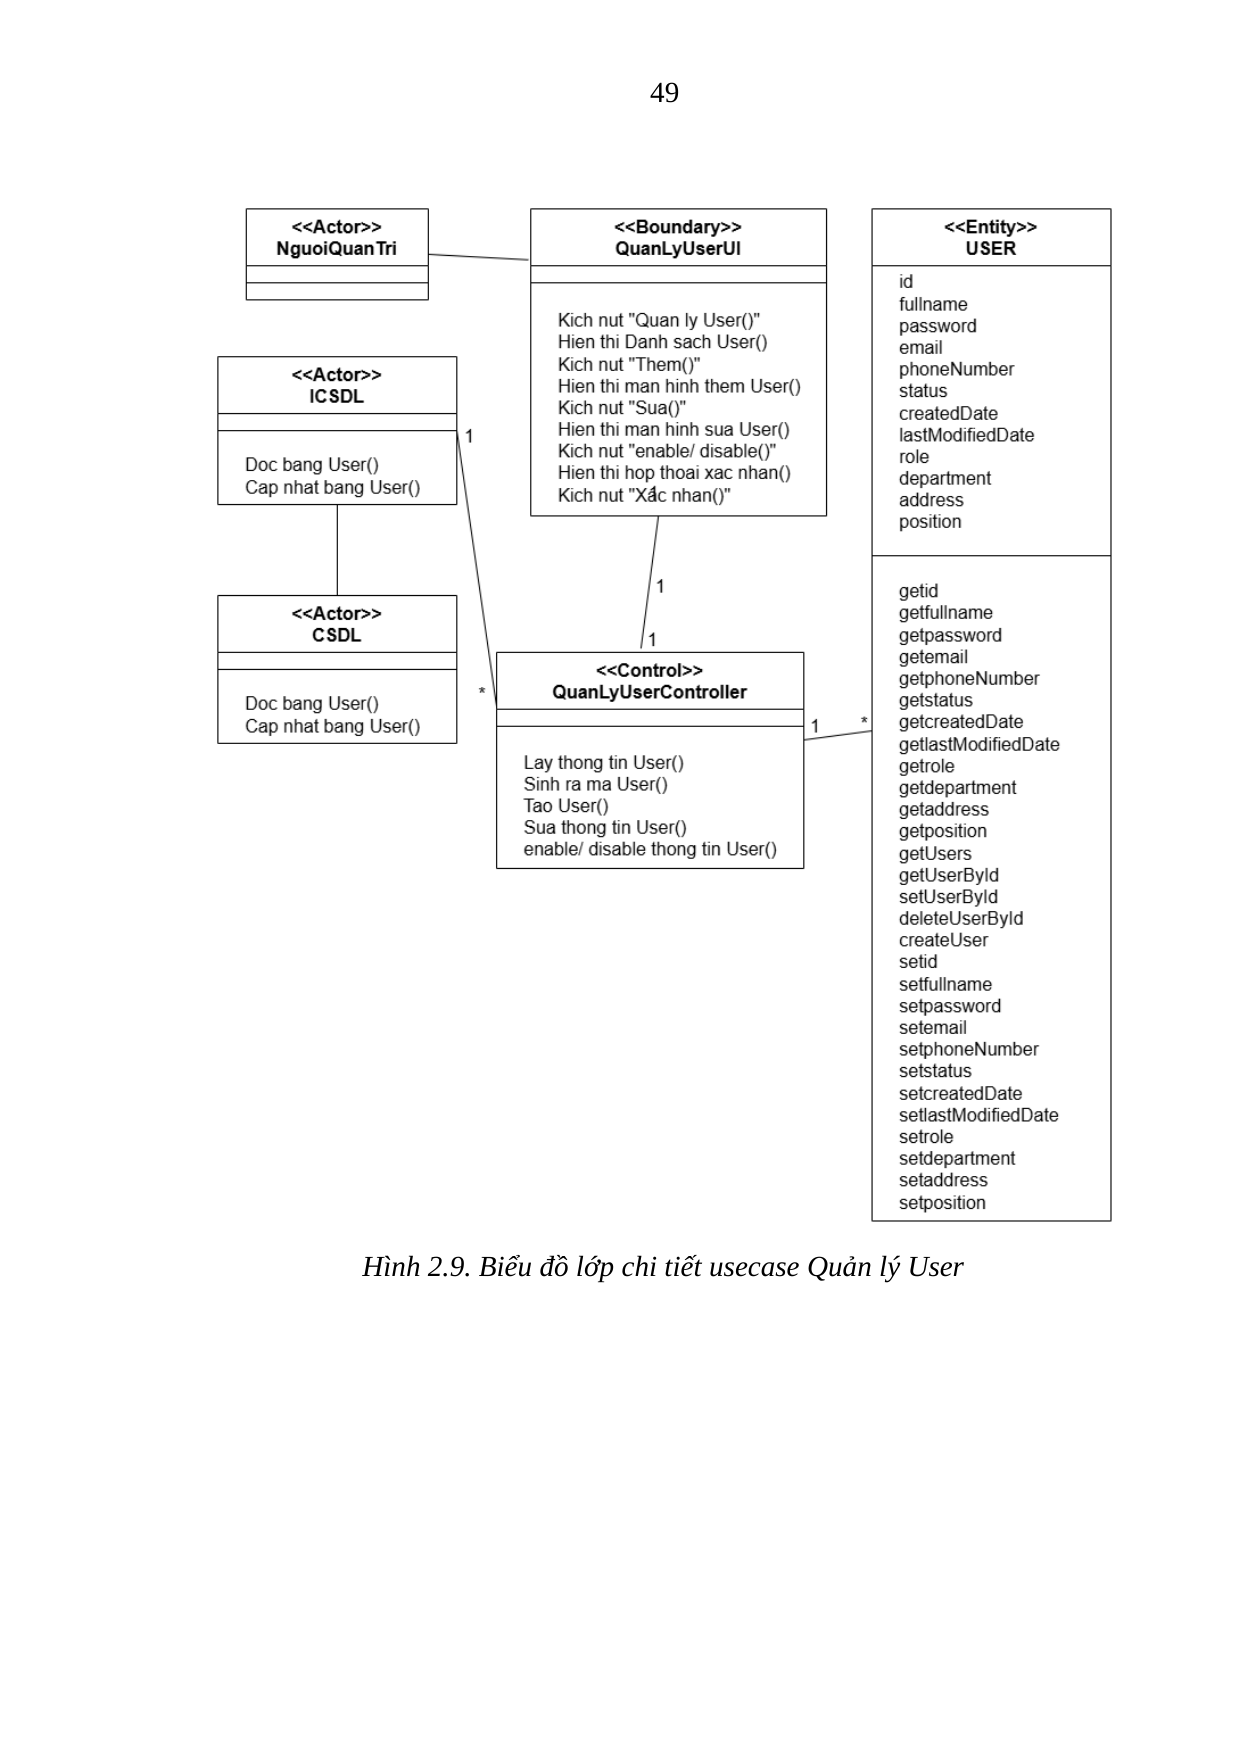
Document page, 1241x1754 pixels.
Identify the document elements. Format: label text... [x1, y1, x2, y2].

text Hình 2.9. Biểu đồ lớp chi tiết usecase Quản lý User [207, 1249, 1122, 1283]
picture [206, 198, 1123, 1233]
